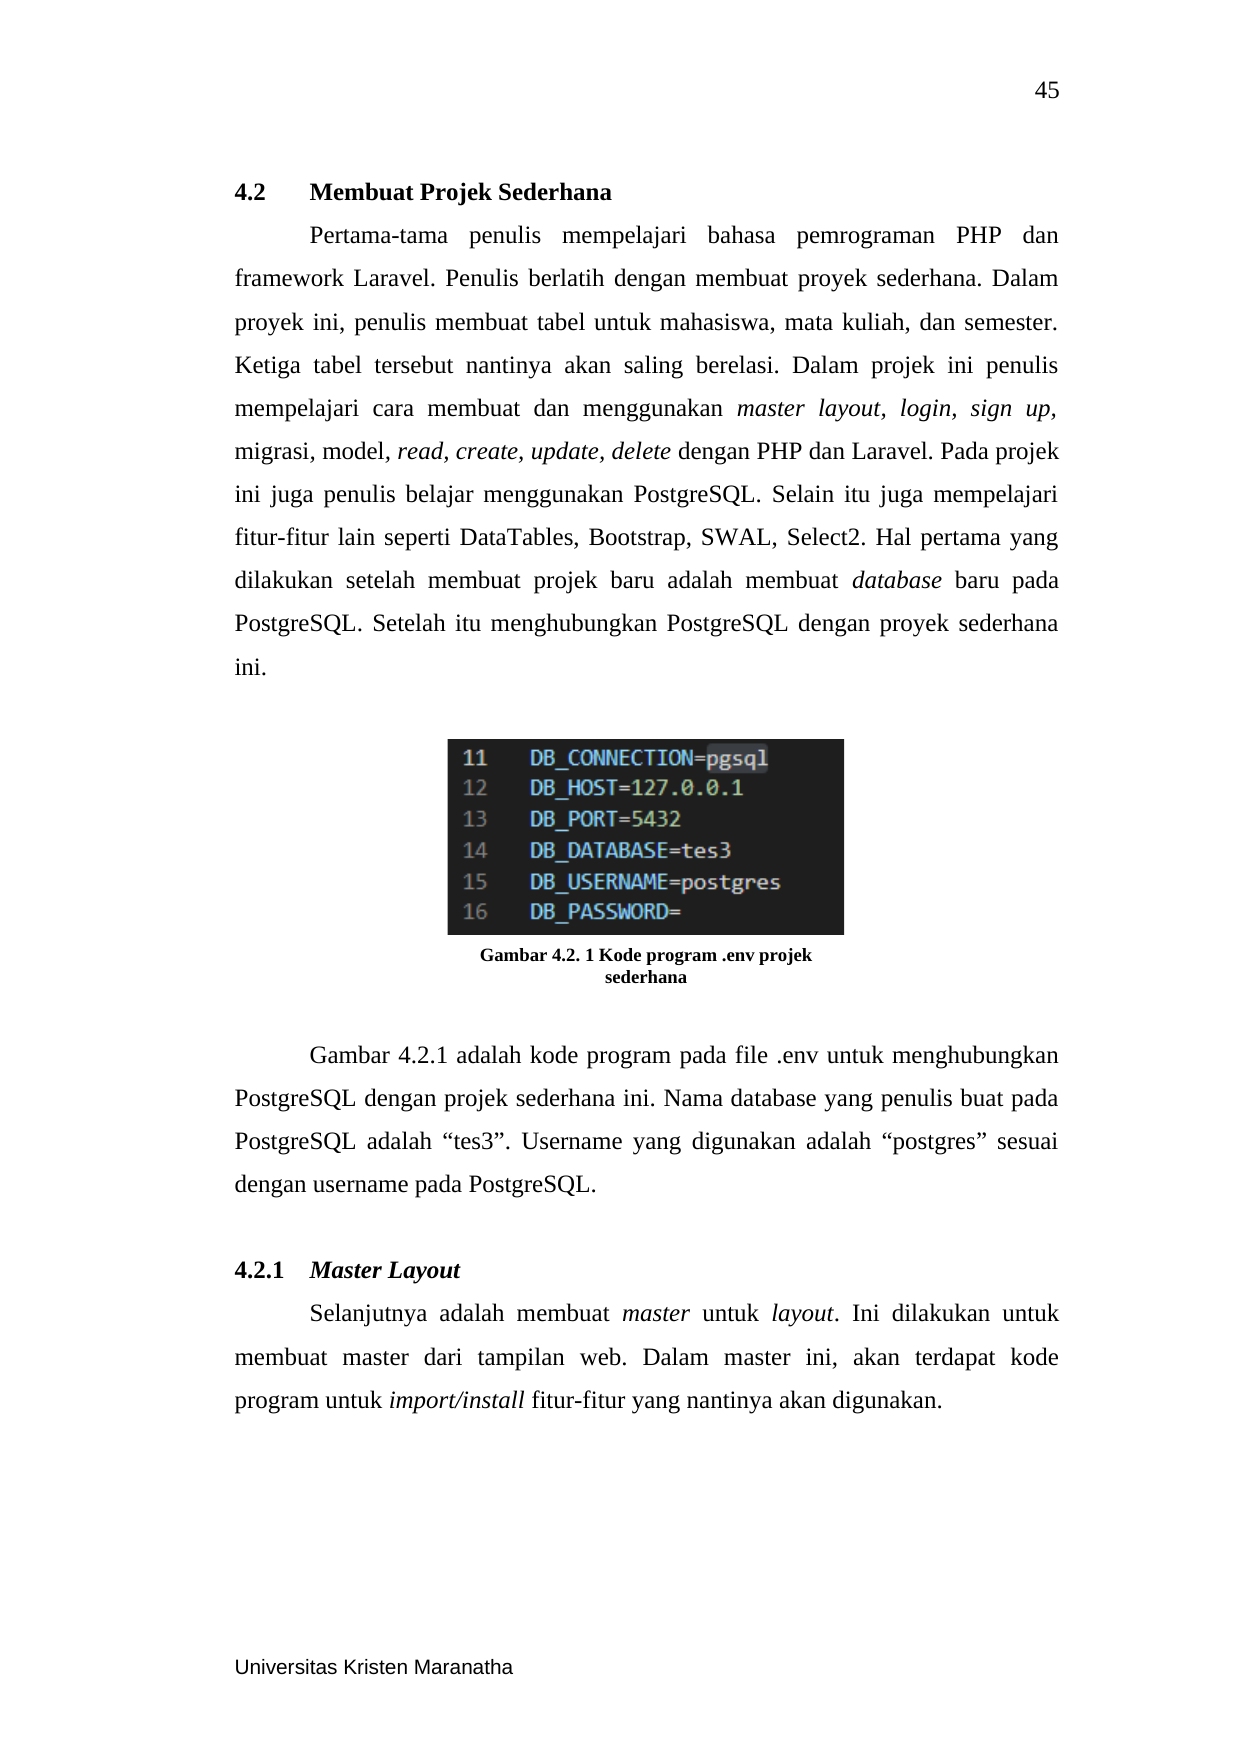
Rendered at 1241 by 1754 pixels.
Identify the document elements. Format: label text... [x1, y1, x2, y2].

text Selanjutnya adalah membuat master untuk layout. Ini dilakukan untuk membuat master dari tampilan web. Dalam master ini, akan terdapat kode program untuk import/install fitur-fitur yang nantinya akan digunakan. [234, 1298, 1059, 1413]
subtitle 4.2.1 Master Layout [234, 1255, 1059, 1284]
text Pertama-tama penulis mempelajari bahasa pemrograman PHP dan framework Laravel. Penulis berlatih dengan membuat proyek sederhana. Dalam proyek ini, penulis membuat tabel untuk mahasiswa, mata kuliah, dan semester. Ketiga tabel tersebut nantinya akan saling berelasi. Dalam projek ini penulis mempelajari cara membuat dan menggunakan master layout, login, sign up, migrasi, model, read, create, update, delete dengan PHP dan Laravel. Pada projek ini juga penulis belajar menggunakan PostgreSQL. Selain itu juga mempelajari fitur-fitur lain seperti DataTables, Bootstrap, SWAL, Select2. Hal pertama yang dilakukan setelah membuat projek baru adalah membuat database baru pada PostgreSQL. Setelah itu menghubungkan PostgreSQL dengan proyek sederhana ini. [234, 220, 1059, 680]
subtitle 4.2 Membuat Projek Sederhana [234, 177, 1059, 206]
picture [447, 739, 845, 935]
text Gambar 4.2.1 adalah kode program pada file .env untuk menghubungkan PostgreSQL dengan projek sederhana ini. Nama database yang penulis buat pada PostgreSQL adalah “tes3”. Username yang digunakan adalah “postgres” sesuai dengan username pada PostgreSQL. [234, 1040, 1059, 1198]
